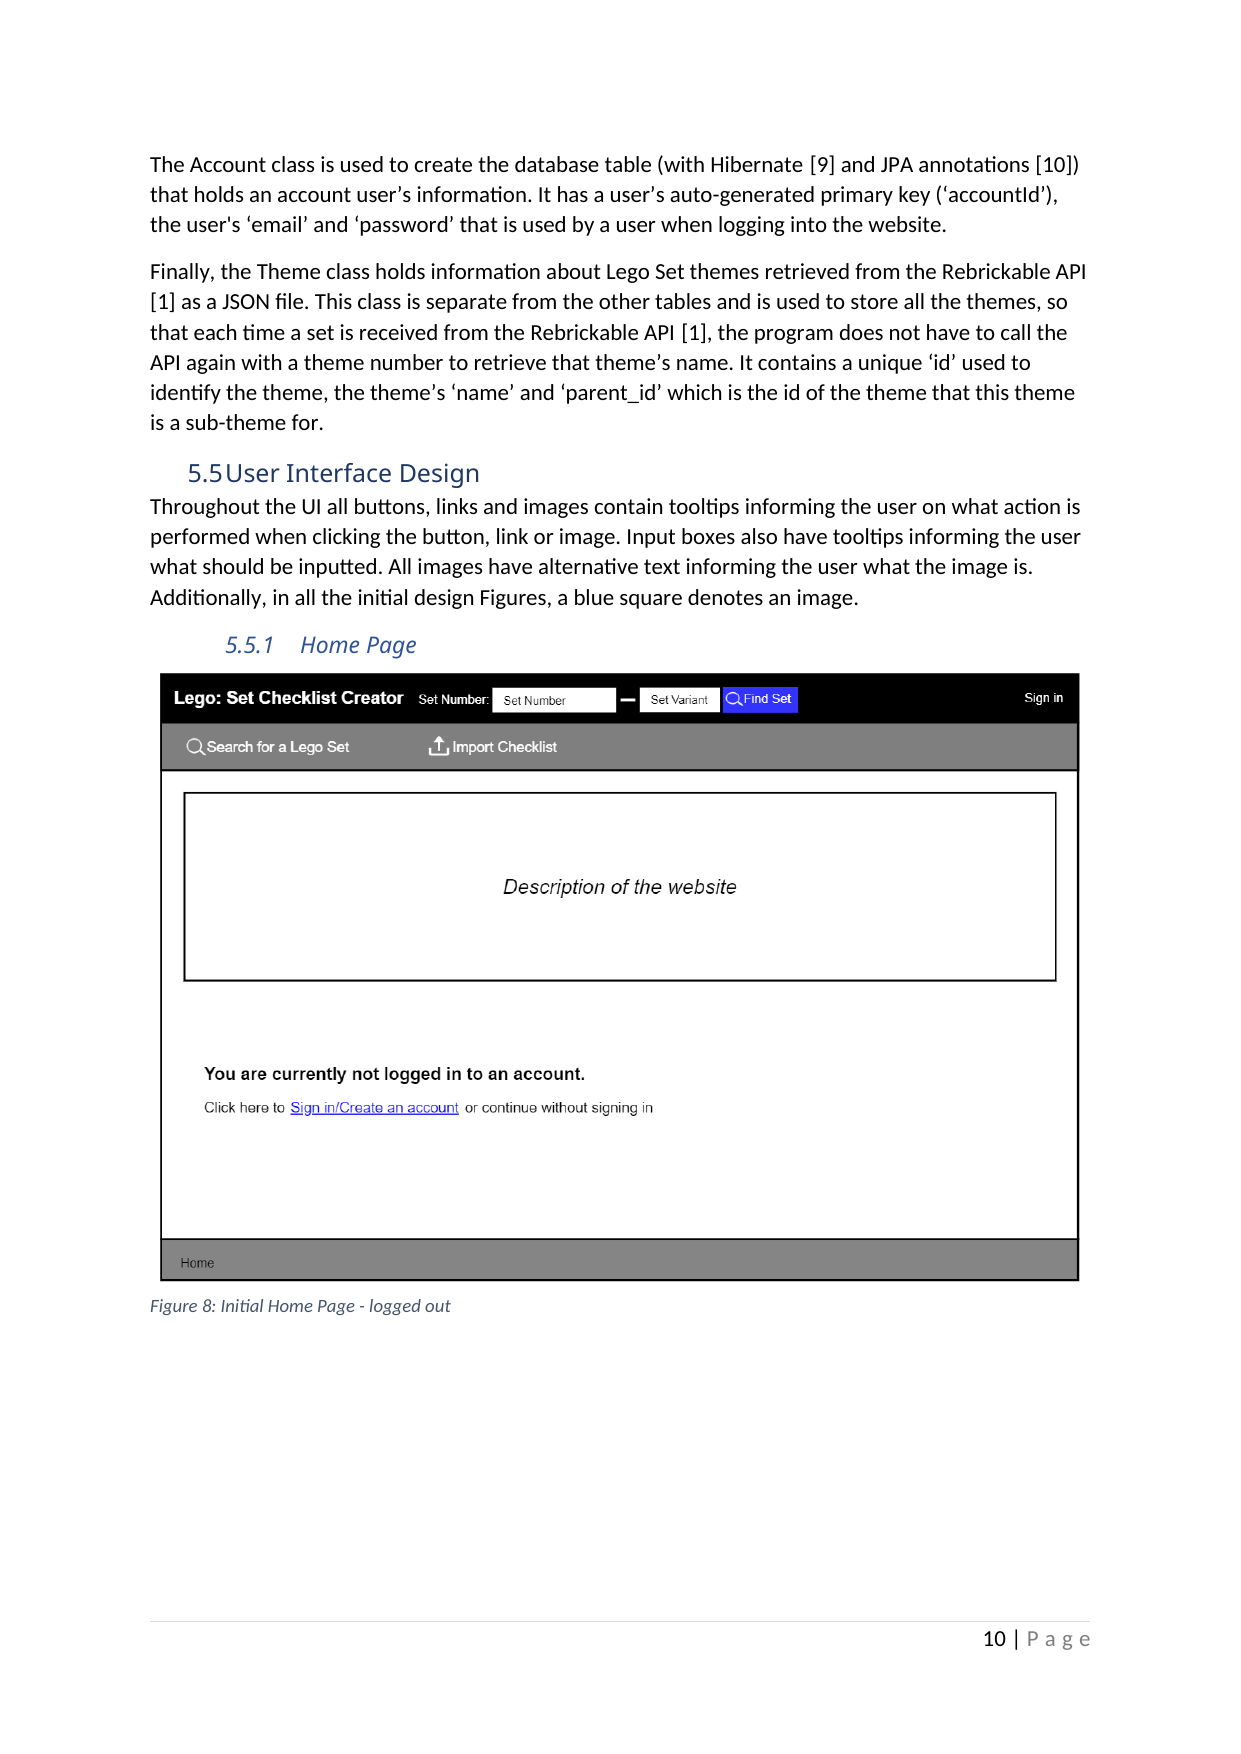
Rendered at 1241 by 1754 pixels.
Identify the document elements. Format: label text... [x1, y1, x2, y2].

picture [150, 663, 1091, 1292]
text The Account class is used to create the database table (with Hibernate [9] and JPA annotations [10]) that holds an account user’s information. It has a user’s auto-generated primary key (‘accountId’), the user's ‘email’ and ‘password’ that is used by a user when logging into the website. [150, 150, 1090, 238]
text Finally, the Theme class holds information about Lego Set themes retrieved from the Rebrickable API [1] as a JSON file. This class is separate from the other tables and is used to store all the themes, so that each time a set is received from the Rebrickable API [1], the program does not have to call the API again with a theme number to retrieve that theme’s name. It contains a unique ‘id’ used to identify the theme, the theme’s ‘name’ and ‘parent_id’ which is the id of the theme that this theme is a sub-theme for. [150, 257, 1090, 436]
subtitle User Interface Design [187, 455, 1090, 489]
subtitle Home Page [225, 629, 1090, 661]
text Figure 8: Initial Home Page - logged out [150, 1294, 1090, 1317]
text Throughout the UI all buttons, links and images contain tooltips informing the user on what action is performed when clicking the button, link or image. Input boxes also have tooltips informing the user what should be inputted. All images have alternative text informing the user what the image is. Additionally, in all the initial design Figures, a blue square denotes an image. [150, 492, 1090, 611]
